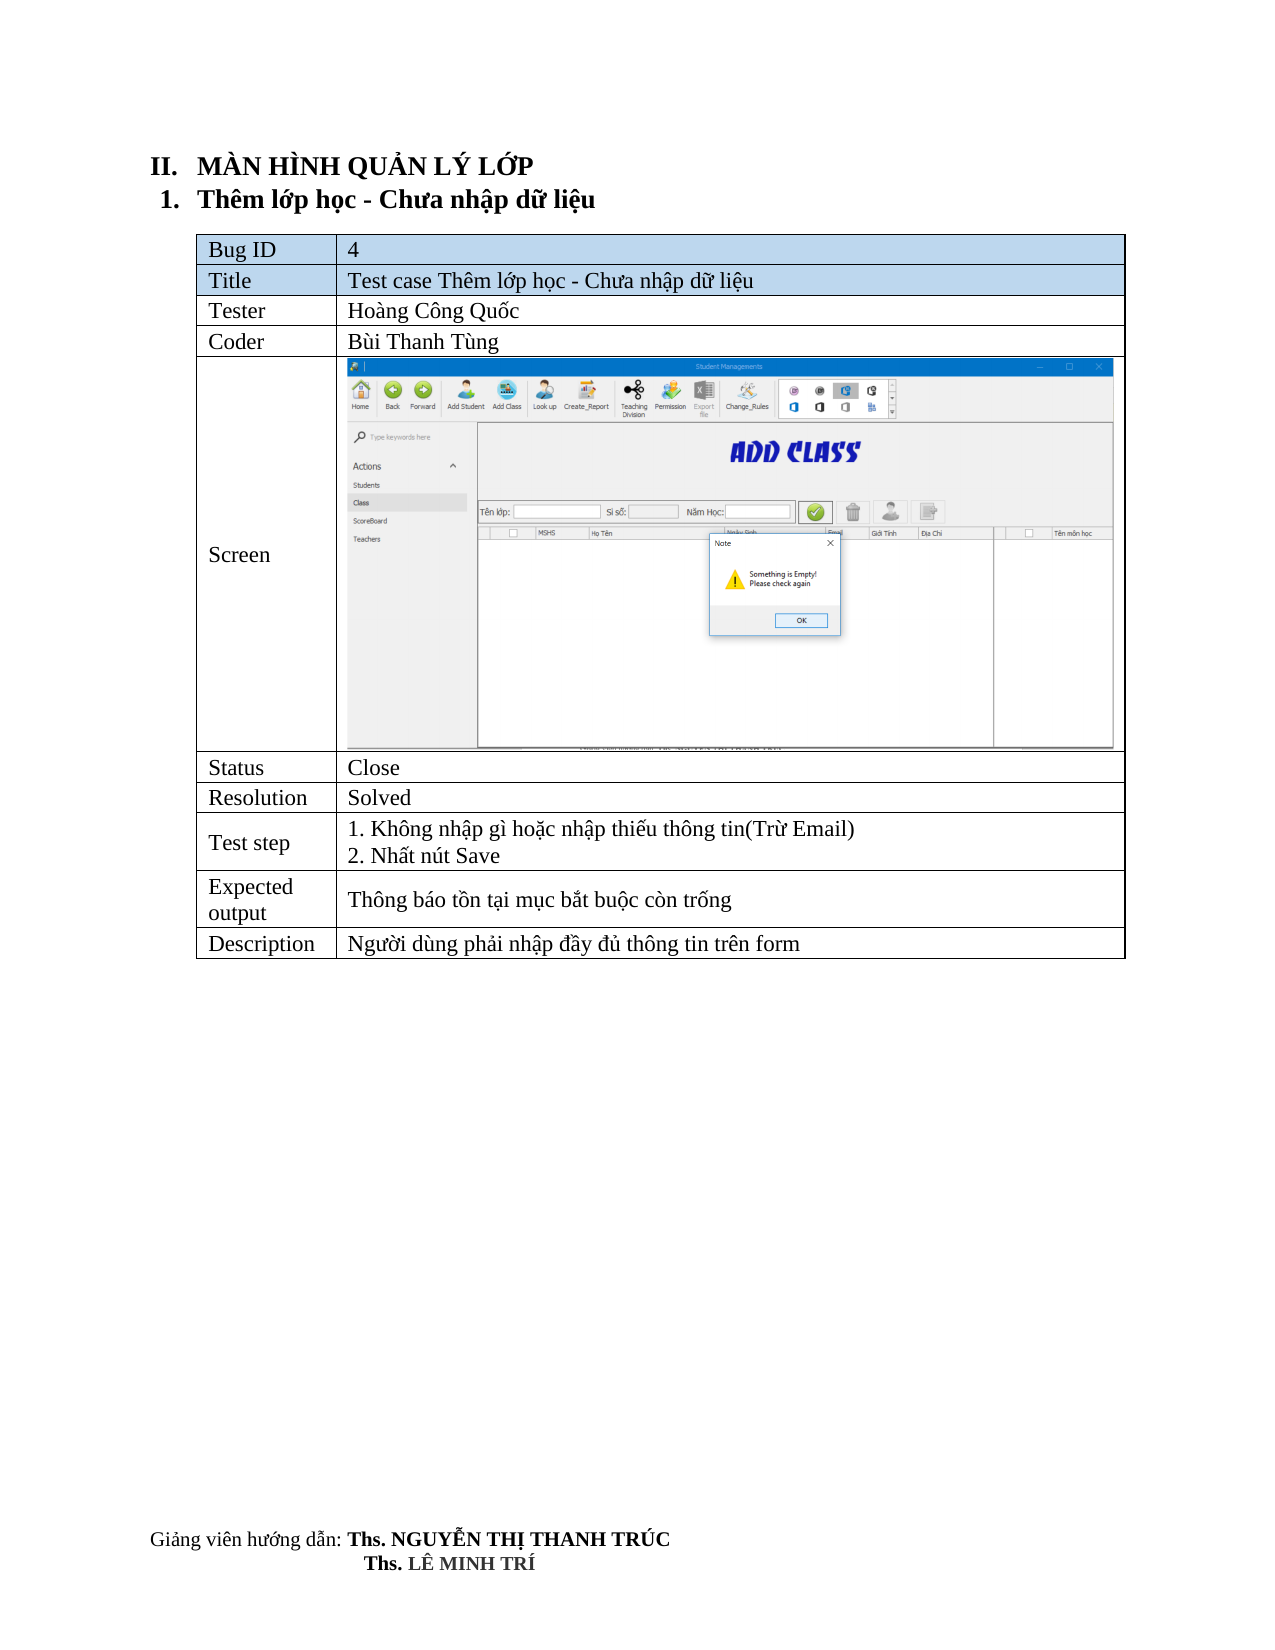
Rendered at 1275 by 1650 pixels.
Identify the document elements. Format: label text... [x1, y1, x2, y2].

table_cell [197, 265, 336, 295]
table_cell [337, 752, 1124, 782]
picture [347, 358, 1114, 750]
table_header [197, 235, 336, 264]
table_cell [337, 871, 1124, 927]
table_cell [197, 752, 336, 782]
list MÀN HÌNH QUẢN LÝ LỚP [150, 150, 1125, 181]
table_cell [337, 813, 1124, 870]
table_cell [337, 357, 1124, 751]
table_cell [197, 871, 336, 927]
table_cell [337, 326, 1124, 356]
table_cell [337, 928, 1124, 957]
list Thêm lớp học - Chưa nhập dữ liệu [159, 183, 1125, 215]
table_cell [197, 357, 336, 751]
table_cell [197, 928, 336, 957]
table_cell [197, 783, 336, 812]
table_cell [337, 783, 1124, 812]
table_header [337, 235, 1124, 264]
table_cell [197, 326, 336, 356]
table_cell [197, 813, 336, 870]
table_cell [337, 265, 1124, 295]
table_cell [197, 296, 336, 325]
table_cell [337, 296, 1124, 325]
